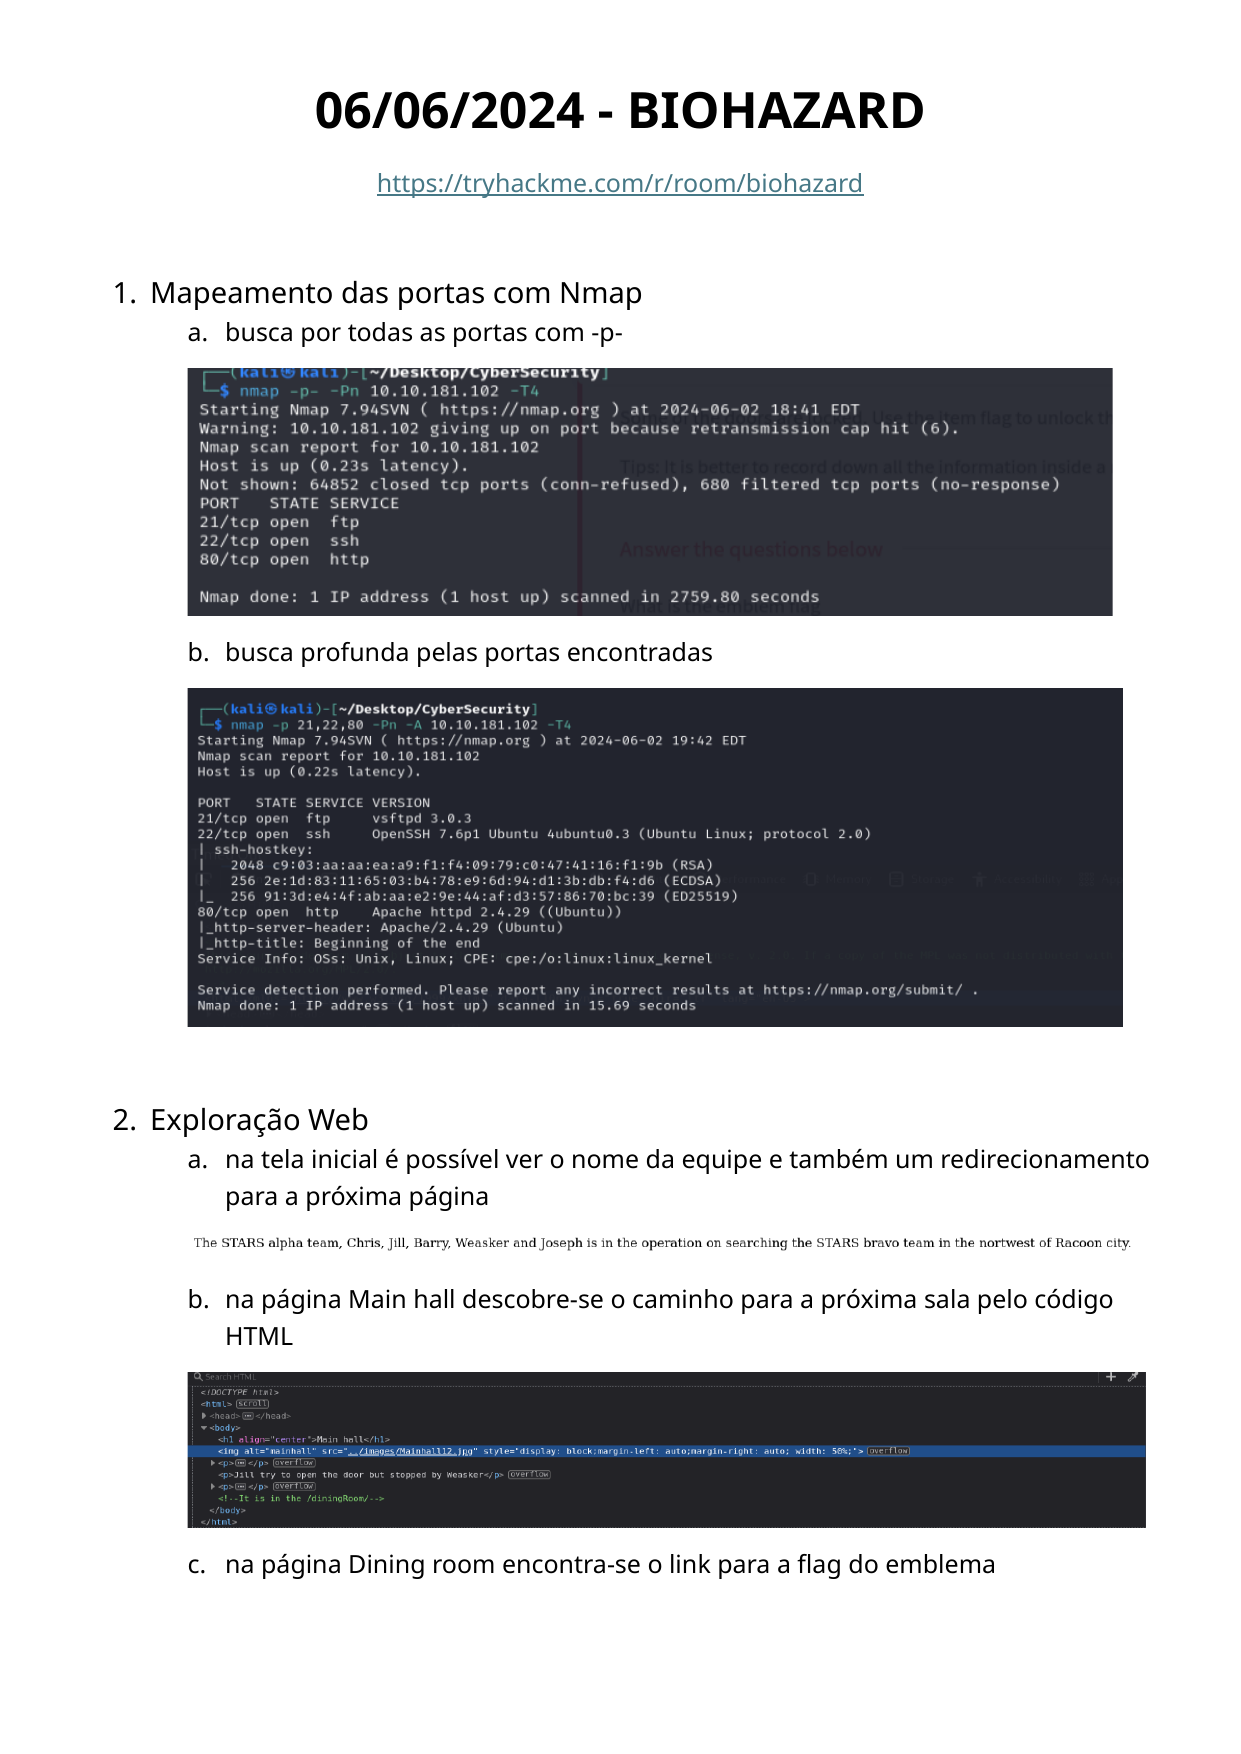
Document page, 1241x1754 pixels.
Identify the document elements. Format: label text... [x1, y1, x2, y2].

list busca por todas as portas com -p- [187, 315, 1165, 349]
picture [187, 368, 1113, 616]
list busca profunda pelas portas encontradas [187, 635, 1165, 669]
picture [187, 1231, 1189, 1259]
text https://tryhackme.com/r/room/biohazard [75, 165, 1165, 199]
list na página Dining room encontra-se o link para a flag do emblema [187, 1547, 1165, 1581]
list Exploração Web [112, 1099, 1165, 1138]
picture [187, 1372, 1146, 1528]
text 06/06/2024 - BIOHAZARD [75, 75, 1165, 143]
list Mapeamento das portas com Nmap [112, 272, 1165, 312]
list na página Main hall descobre-se o caminho para a próxima sala pelo código HTML [187, 1282, 1165, 1353]
list na tela inicial é possível ver o nome da equipe e também um redirecionamento para a próxima página [187, 1142, 1165, 1212]
picture [187, 688, 1123, 1027]
